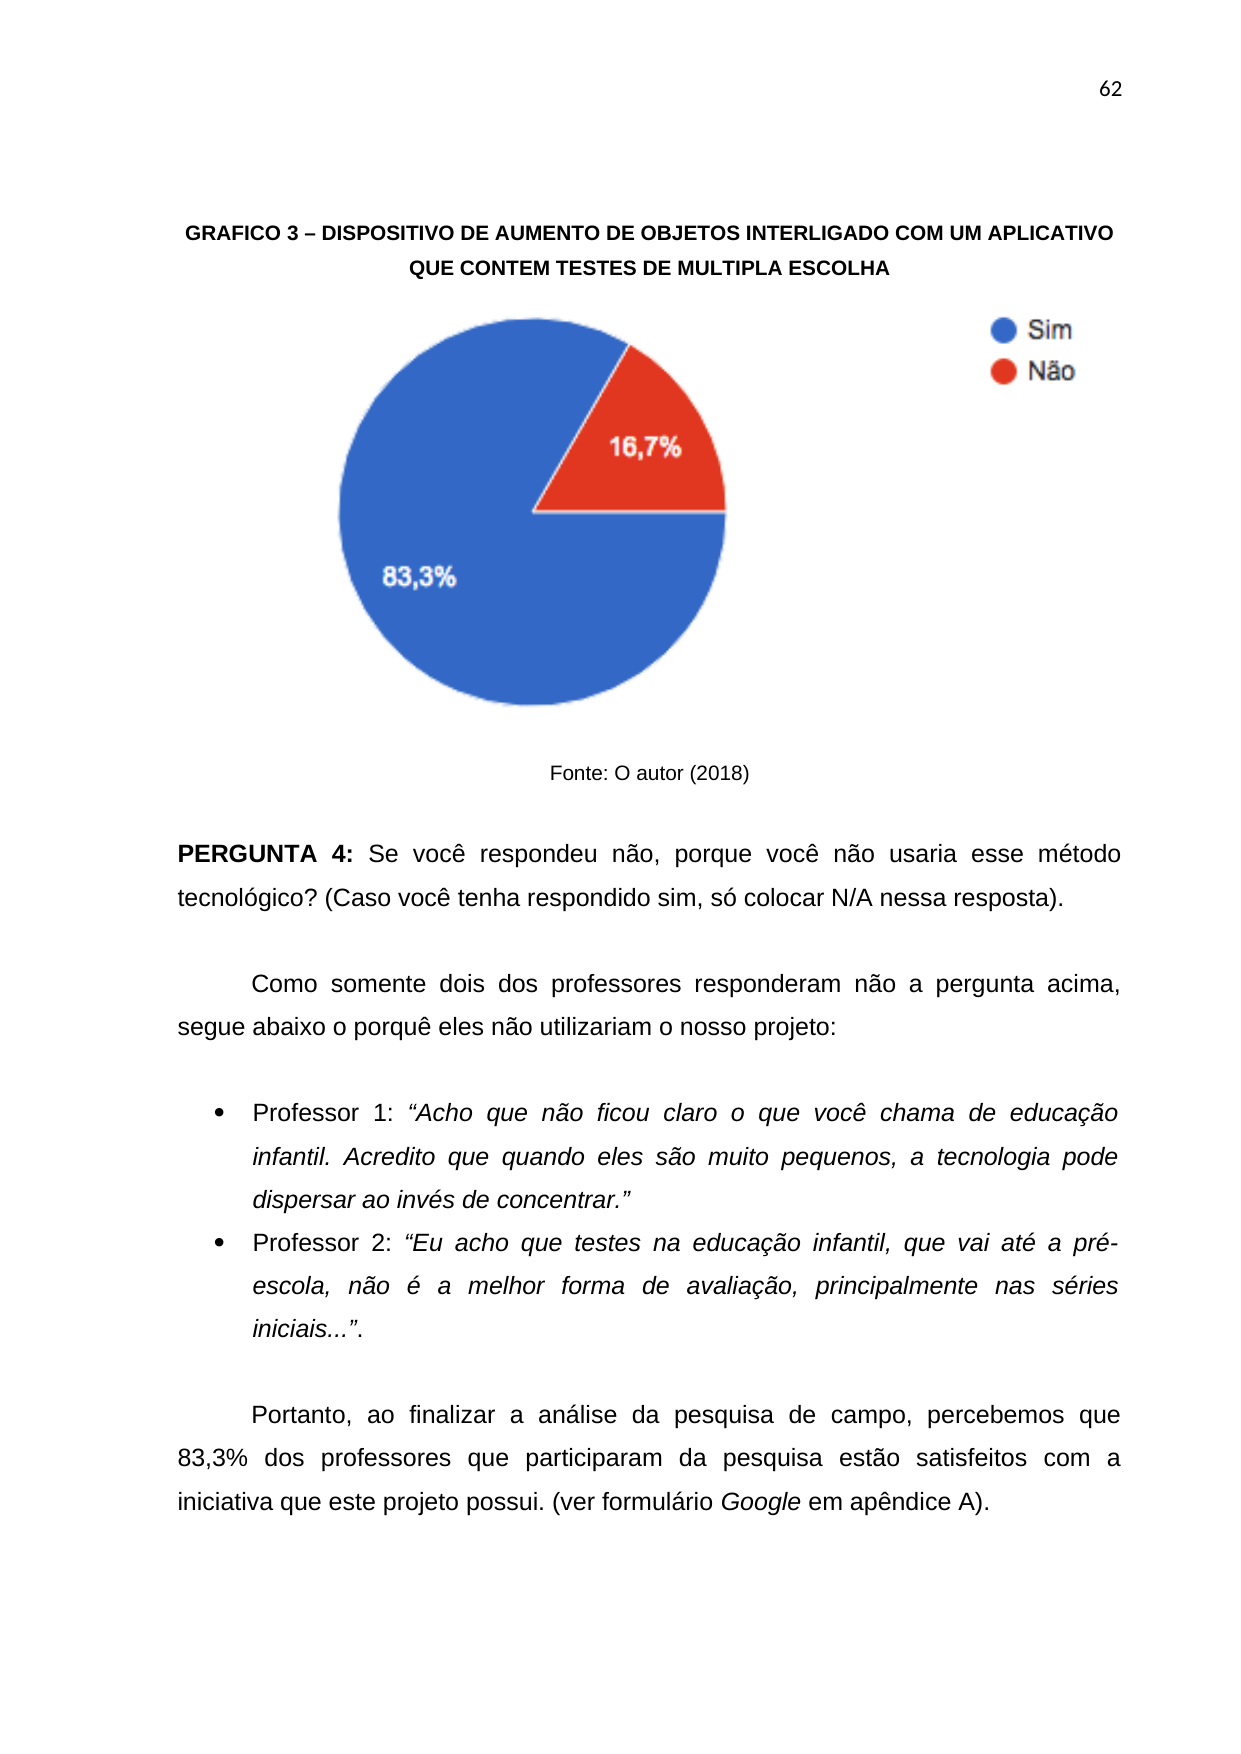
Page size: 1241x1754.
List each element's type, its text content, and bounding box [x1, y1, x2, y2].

text GRAFICO 3 – DISPOSITIVO DE AUMENTO DE OBJETOS INTERLIGADO COM UM APLICATIVO QUE CONTEM TESTES DE MULTIPLA ESCOLHA [177, 220, 1122, 280]
text PERGUNTA 4: Se você respondeu não, porque você não usaria esse método tecnológico? (Caso você tenha respondido sim, só colocar N/A nessa resposta). [177, 839, 1122, 911]
text Fonte: O autor (2018) [177, 760, 1122, 784]
picture [251, 292, 1147, 747]
text Como somente dois dos professores responderam não a pergunta acima, segue abaixo o porquê eles não utilizariam o nosso projeto: [177, 969, 1122, 1041]
list Professor 2: “Eu acho que testes na educação infantil, que vai até a pré-escola, não é a melhor forma de avaliação, principalmente nas séries iniciais...”. [215, 1228, 1122, 1343]
text Portanto, ao finalizar a análise da pesquisa de campo, percebemos que 83,3% dos professores que participaram da pesquisa estão satisfeitos com a iniciativa que este projeto possui. (ver formulário Google em apêndice A). [177, 1400, 1122, 1515]
list Professor 1: “Acho que não ficou claro o que você chama de educação infantil. Acredito que quando eles são muito pequenos, a tecnologia pode dispersar ao invés de concentrar.” [215, 1098, 1122, 1213]
